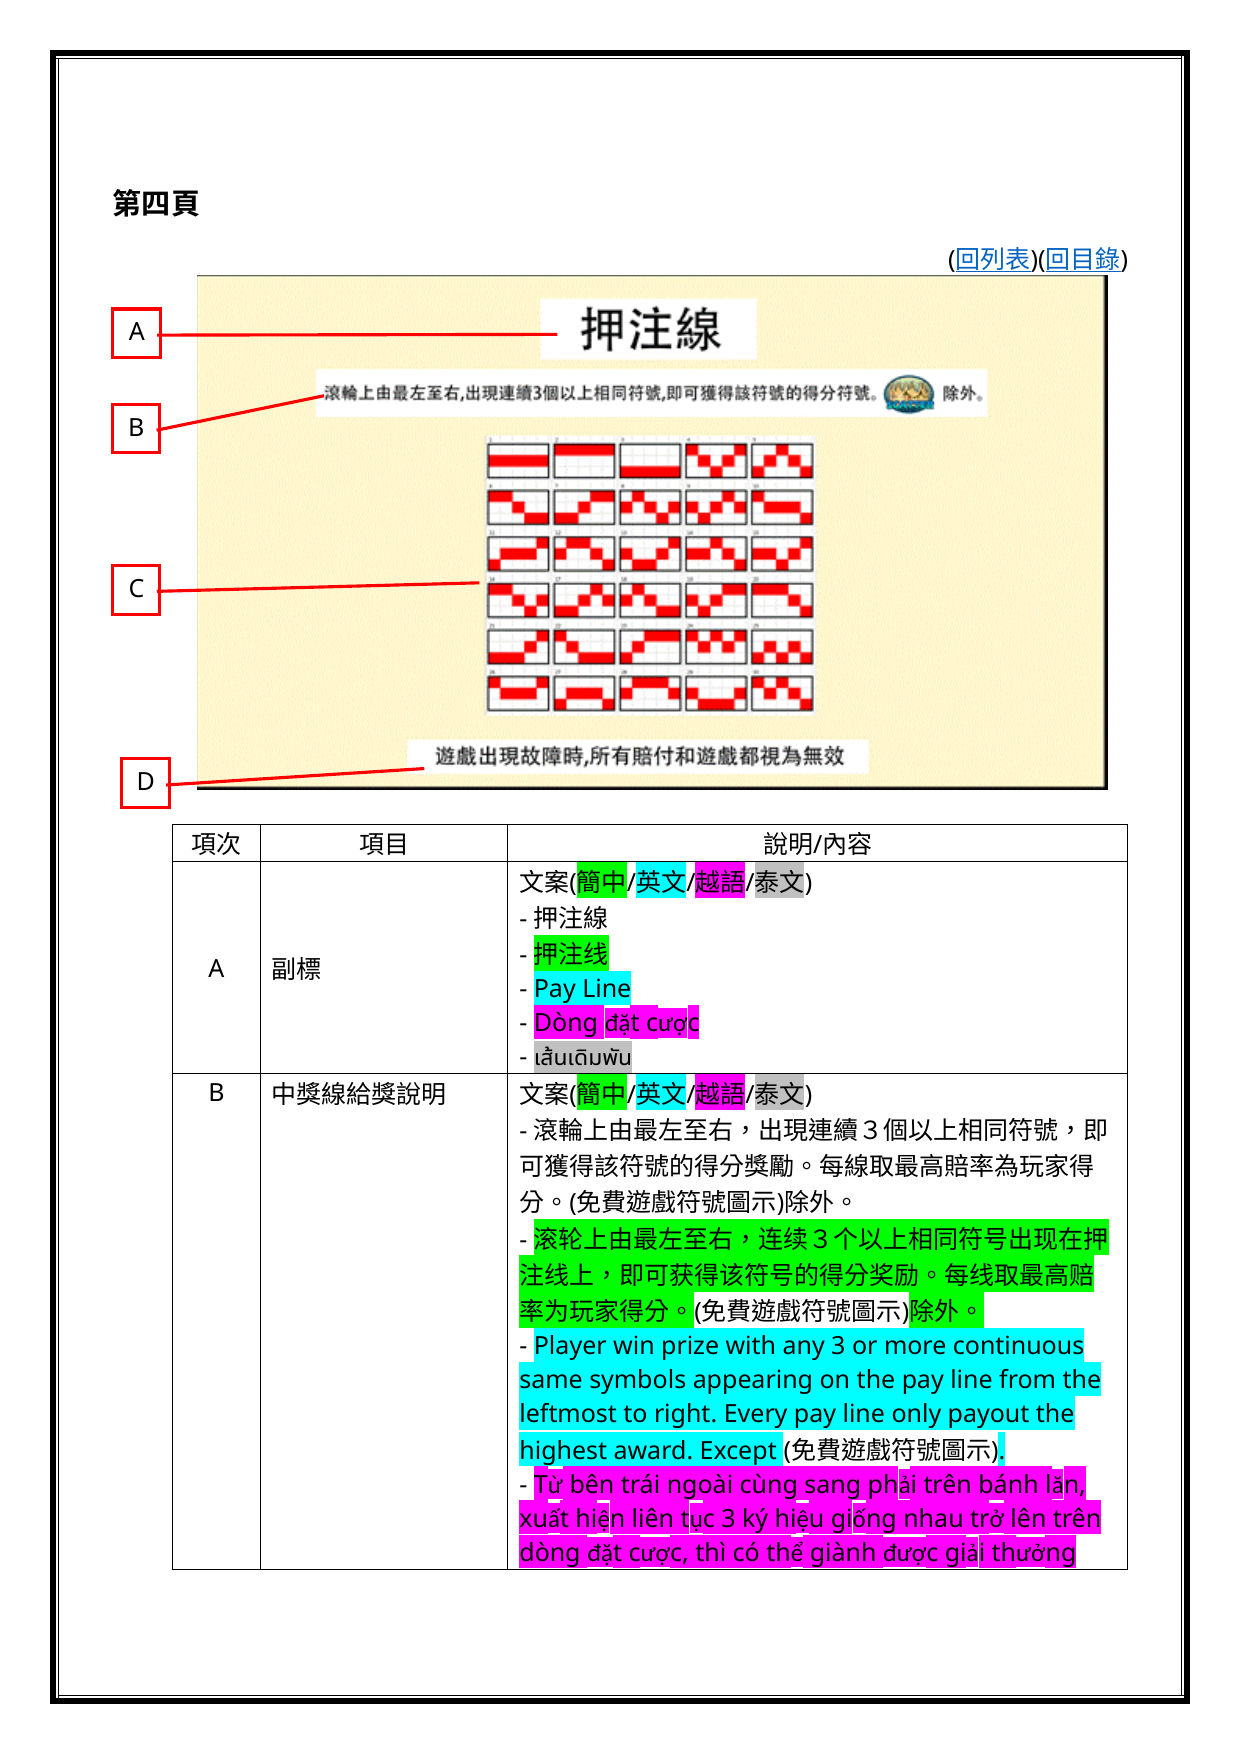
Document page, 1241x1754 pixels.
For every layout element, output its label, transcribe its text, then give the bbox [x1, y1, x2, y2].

table_header 說明/內容 [508, 825, 1127, 861]
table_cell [508, 1074, 1127, 1568]
table_header 項次 [173, 825, 260, 861]
table_cell 中獎線給獎說明 [261, 1074, 507, 1568]
text 第四頁 [112, 164, 1128, 239]
table_cell 副標 [261, 862, 507, 1073]
picture [197, 275, 1108, 790]
table_header 項目 [261, 825, 507, 861]
table_cell 文案(簡中/英文/越語/泰文) - 押注線 - 押注线 - Pay Line - Dòng đặt cược - เส้นเดิมพัน [508, 862, 1127, 1073]
table_cell B [173, 1074, 260, 1568]
table_cell A [173, 862, 260, 1073]
text (回列表)(回目錄) [171, 239, 1128, 276]
